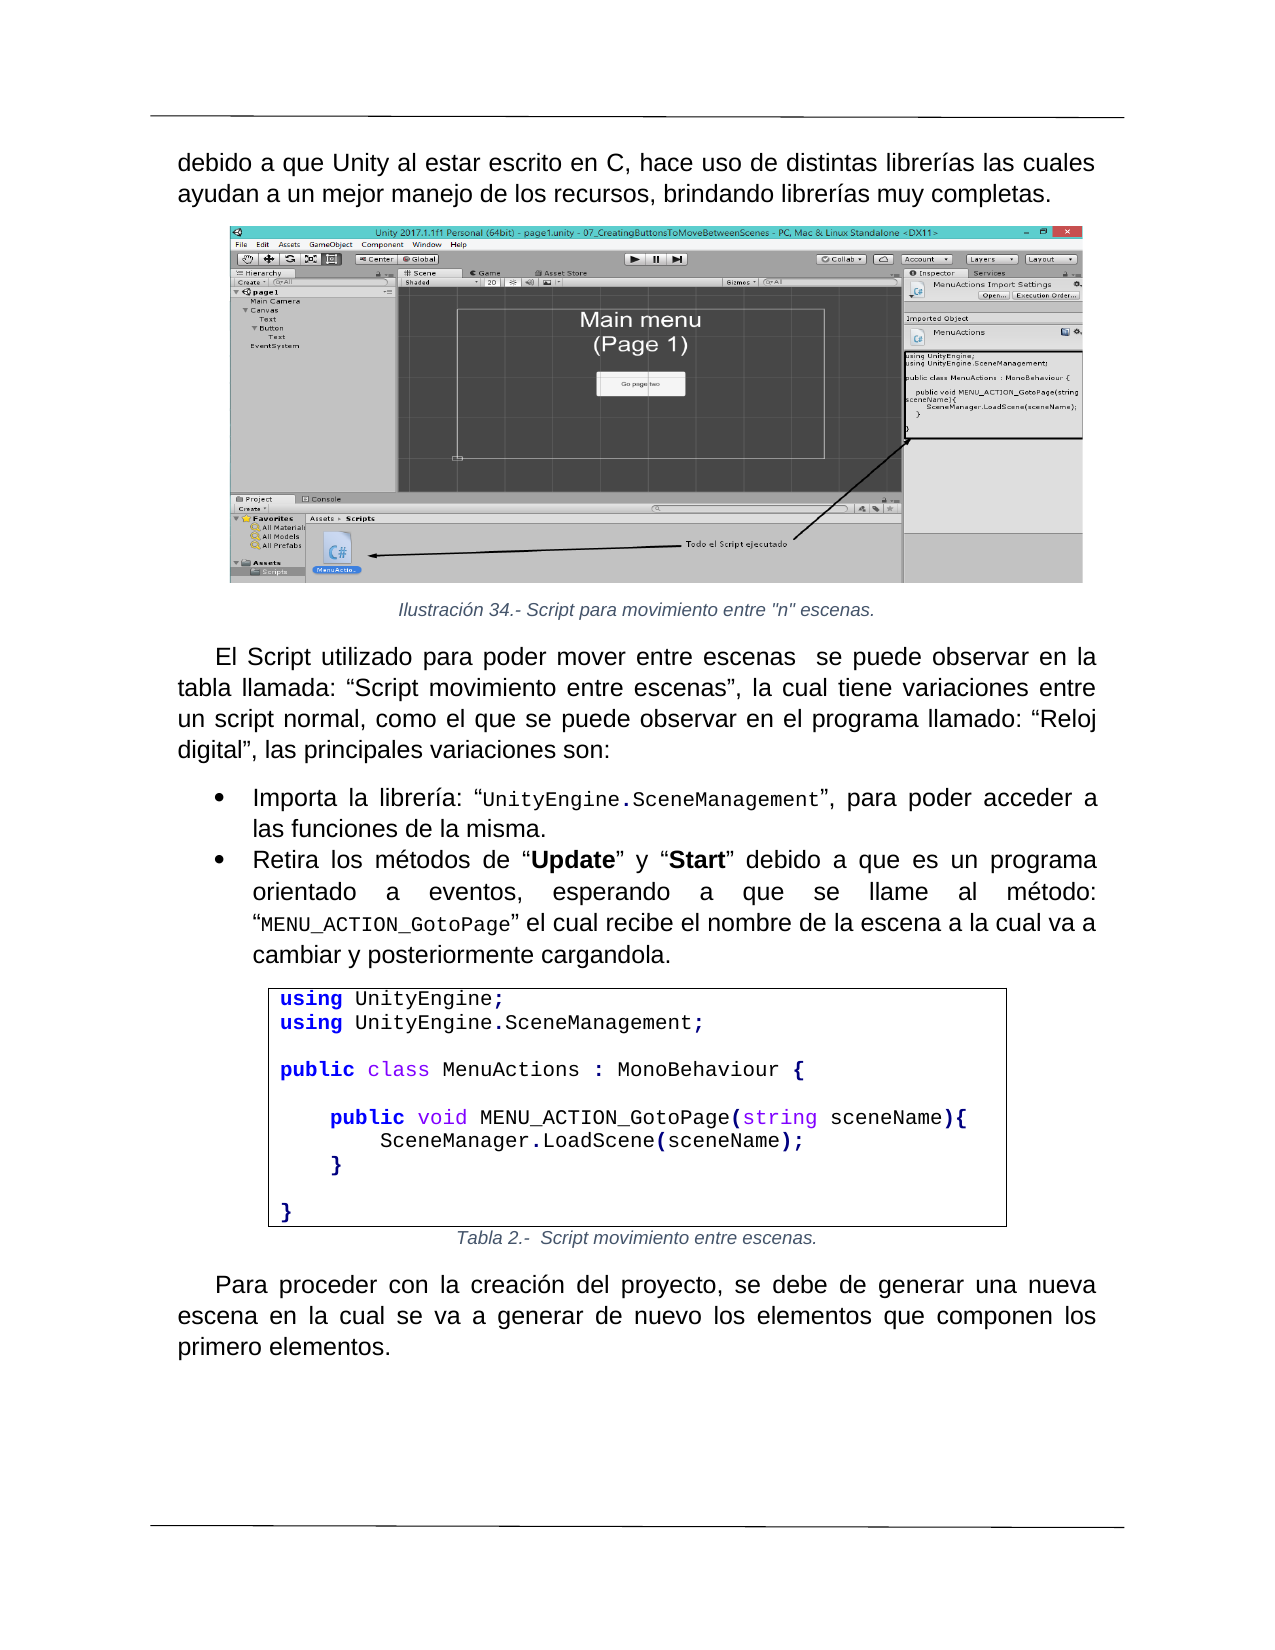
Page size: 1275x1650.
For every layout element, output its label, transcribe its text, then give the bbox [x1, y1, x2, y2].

picture [229, 226, 1083, 583]
list Importa la librería: “UnityEngine.SceneManagement”, para poder acceder a las funciones de la misma. [215, 782, 1098, 843]
text Para proceder con la creación del proyecto, se debe de generar una nueva escena en la cual se va a generar de nuevo los elementos que componen los primero elementos. [177, 1269, 1098, 1360]
table_header using UnityEngine; using UnityEngine.SceneManagement; public class MenuActions : MonoBehaviour { public void MENU_ACTION_GotoPage(string sceneName){ SceneManager.LoadScene(sceneName); } } [269, 989, 1006, 1226]
text El Script utilizado para poder mover entre escenas se puede observar en la tabla llamada: “Script movimiento entre escenas”, la cual tiene variaciones entre un script normal, como el que se puede observar en el programa llamado: “Reloj digital”, las principales variaciones son: [177, 642, 1098, 763]
text Ilustración 34.- Script para movimiento entre "n" escenas. [177, 599, 1098, 621]
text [177, 148, 1098, 207]
text Tabla 2.- Script movimiento entre escenas. [177, 1227, 1098, 1249]
list Retira los métodos de “Update” y “Start” debido a que es un programa orientado a eventos, esperando a que se llame al método: “MENU_ACTION_GotoPage” el cual recibe el nombre de la escena a la cual va a cambiar y posteriormente cargandola. [215, 846, 1098, 968]
